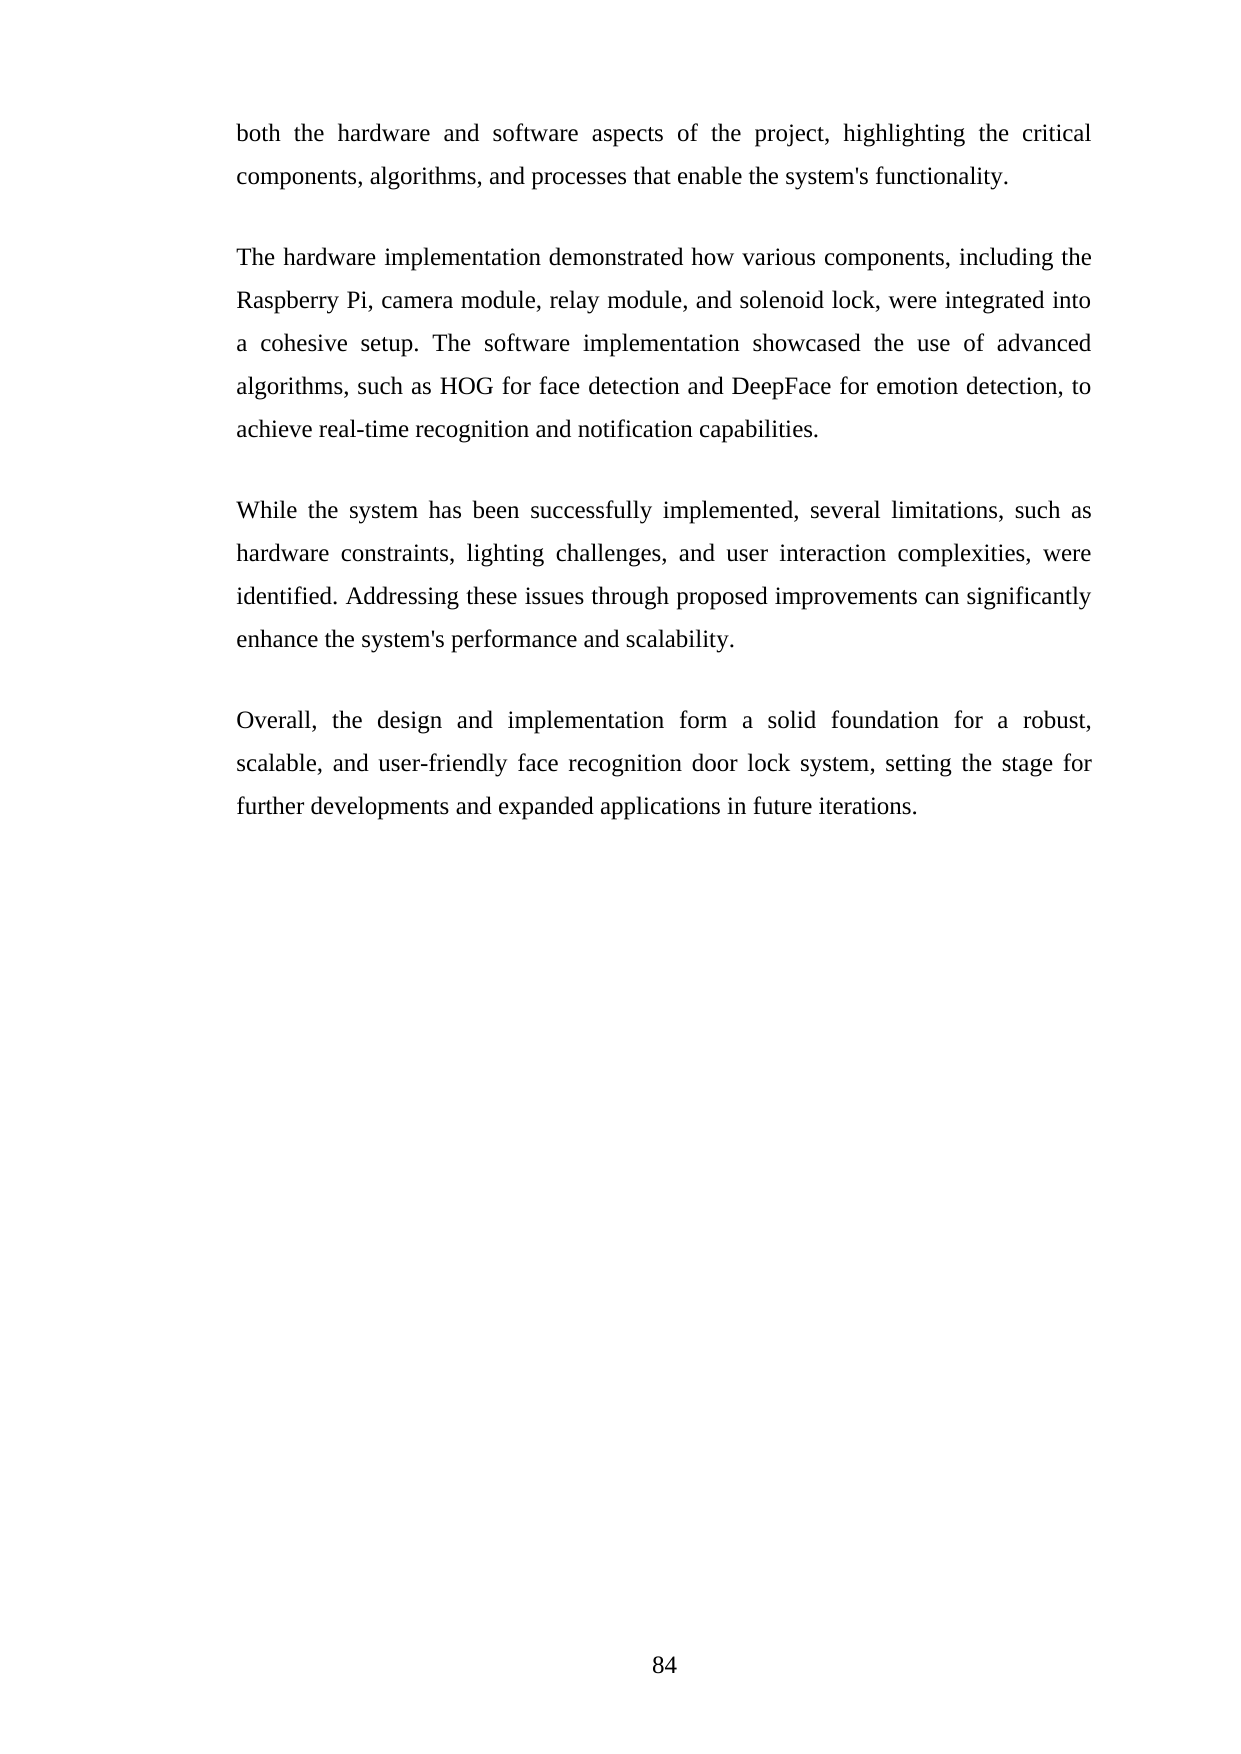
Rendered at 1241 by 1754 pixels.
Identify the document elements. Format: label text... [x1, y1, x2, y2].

text While the system has been successfully implemented, several limitations, such as hardware constraints, lighting challenges, and user interaction complexities, were identified. Addressing these issues through proposed improvements can significantly enhance the system's performance and scalability. [236, 495, 1092, 653]
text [236, 118, 1092, 190]
text The hardware implementation demonstrated how various components, including the Raspberry Pi, camera module, relay module, and solenoid lock, were integrated into a cohesive setup. The software implementation showcased the use of advanced algorithms, such as HOG for face detection and DeepFace for emotion detection, to achieve real-time recognition and notification capabilities. [236, 242, 1092, 443]
text Overall, the design and implementation form a solid foundation for a robust, scalable, and user-friendly face recognition door lock system, setting the stage for further developments and expanded applications in future iterations. [236, 705, 1092, 820]
